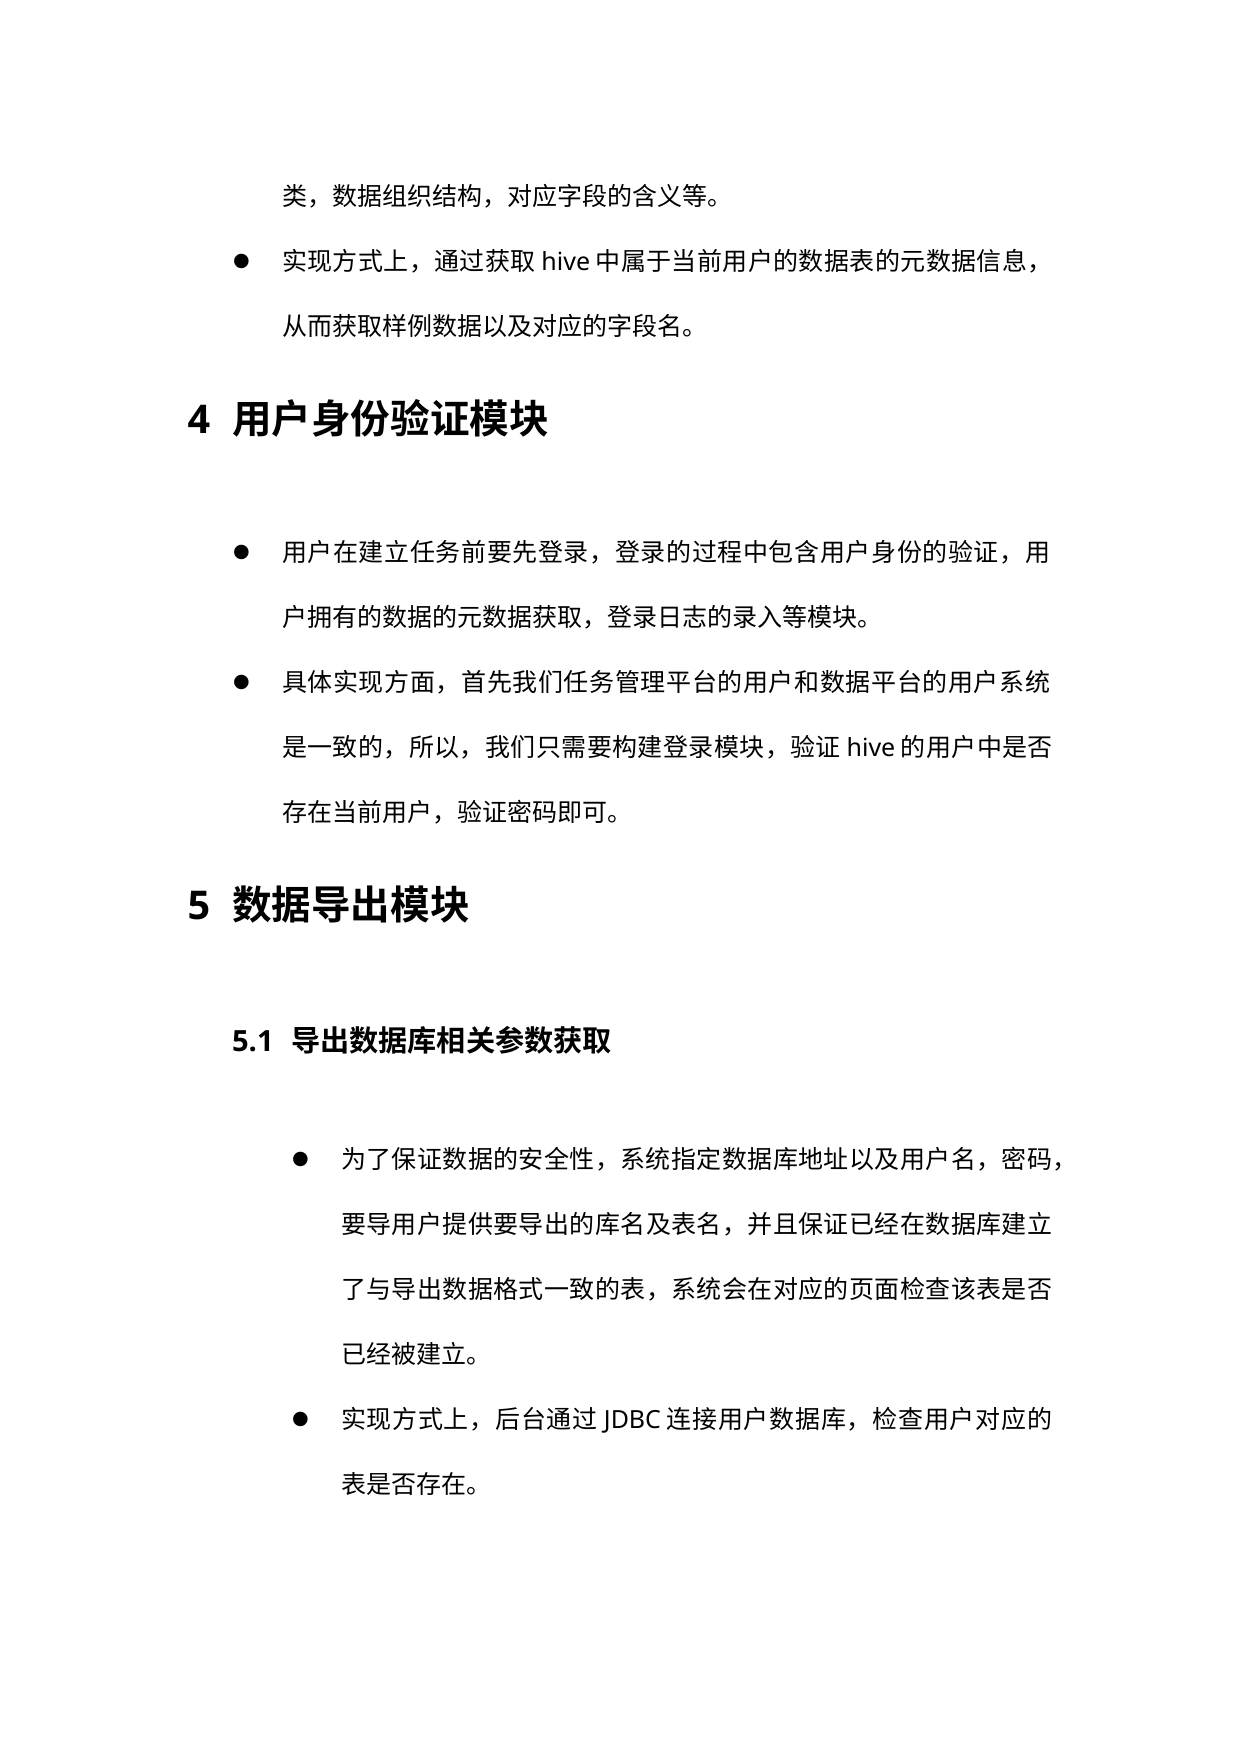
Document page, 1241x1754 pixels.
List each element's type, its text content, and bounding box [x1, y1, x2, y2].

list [232, 162, 1053, 227]
list 为了保证数据的安全性，系统指定数据库地址以及用户名，密码，要导用户提供要导出的库名及表名，并且保证已经在数据库建立了与导出数据格式一致的表，系统会在对应的页面检查该表是否已经被建立。 [291, 1125, 1053, 1385]
subtitle 导出数据库相关参数获取 [232, 1006, 1053, 1071]
subtitle 数据导出模块 [187, 870, 1053, 935]
list 具体实现方面，首先我们任务管理平台的用户和数据平台的用户系统是一致的，所以，我们只需要构建登录模块，验证hive的用户中是否存在当前用户，验证密码即可。 [232, 648, 1053, 843]
list 实现方式上，通过获取hive中属于当前用户的数据表的元数据信息，从而获取样例数据以及对应的字段名。 [232, 227, 1053, 357]
list 用户在建立任务前要先登录，登录的过程中包含用户身份的验证，用户拥有的数据的元数据获取，登录日志的录入等模块。 [232, 518, 1053, 648]
subtitle 用户身份验证模块 [187, 384, 1053, 449]
list 实现方式上，后台通过JDBC连接用户数据库，检查用户对应的表是否存在。 [291, 1385, 1053, 1515]
